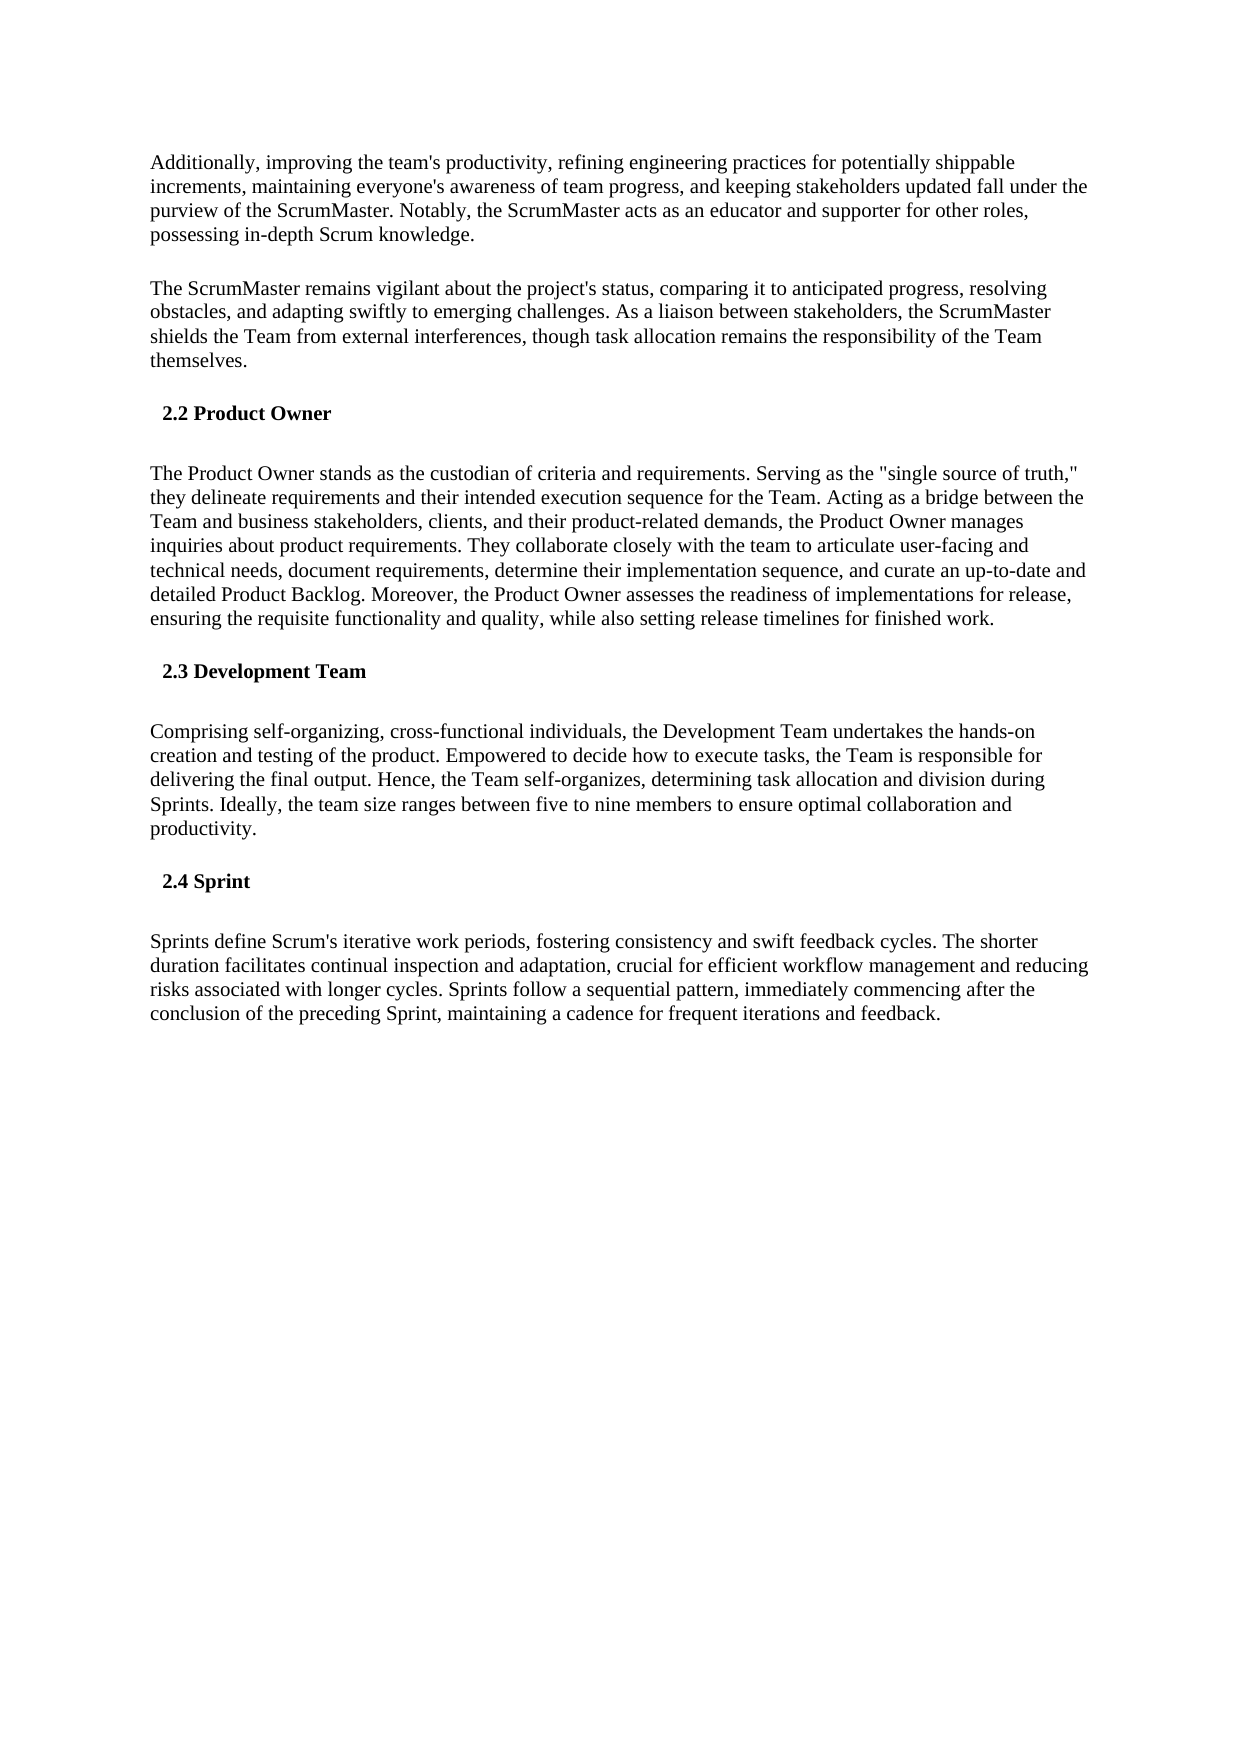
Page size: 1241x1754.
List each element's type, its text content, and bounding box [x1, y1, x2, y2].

subtitle 2.4 Sprint [162, 869, 1090, 893]
subtitle 2.3 Development Team [162, 659, 1090, 683]
subtitle 2.2 Product Owner [162, 401, 1090, 425]
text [150, 150, 1090, 246]
text Sprints define Scrum's iterative work periods, fostering consistency and swift feedback cycles. The shorter duration facilitates continual inspection and adaptation, crucial for efficient workflow management and reducing risks associated with longer cycles. Sprints follow a sequential pattern, immediately commencing after the conclusion of the preceding Sprint, maintaining a cadence for frequent iterations and feedback. [150, 929, 1090, 1025]
text The Product Owner stands as the custodian of criteria and requirements. Serving as the "single source of truth," they delineate requirements and their intended execution sequence for the Team. Acting as a bridge between the Team and business stakeholders, clients, and their product-related demands, the Product Owner manages inquiries about product requirements. They collaborate closely with the team to articulate user-facing and technical needs, document requirements, determine their implementation sequence, and curate an up-to-date and detailed Product Backlog. Moreover, the Product Owner assesses the readiness of implementations for release, ensuring the requisite functionality and quality, while also setting release timelines for finished work. [150, 461, 1090, 630]
text Comprising self-organizing, cross-functional individuals, the Development Team undertakes the hands-on creation and testing of the product. Empowered to decide how to execute tasks, the Team is responsible for delivering the final output. Hence, the Team self-organizes, determining task allocation and division during Sprints. Ideally, the team size ranges between five to nine members to ensure optimal collaboration and productivity. [150, 719, 1090, 839]
text The ScrumMaster remains vigilant about the project's status, comparing it to anticipated progress, resolving obstacles, and adapting swiftly to emerging challenges. As a liaison between stakeholders, the ScrumMaster shields the Team from external interferences, though task allocation remains the responsibility of the Team themselves. [150, 275, 1090, 372]
